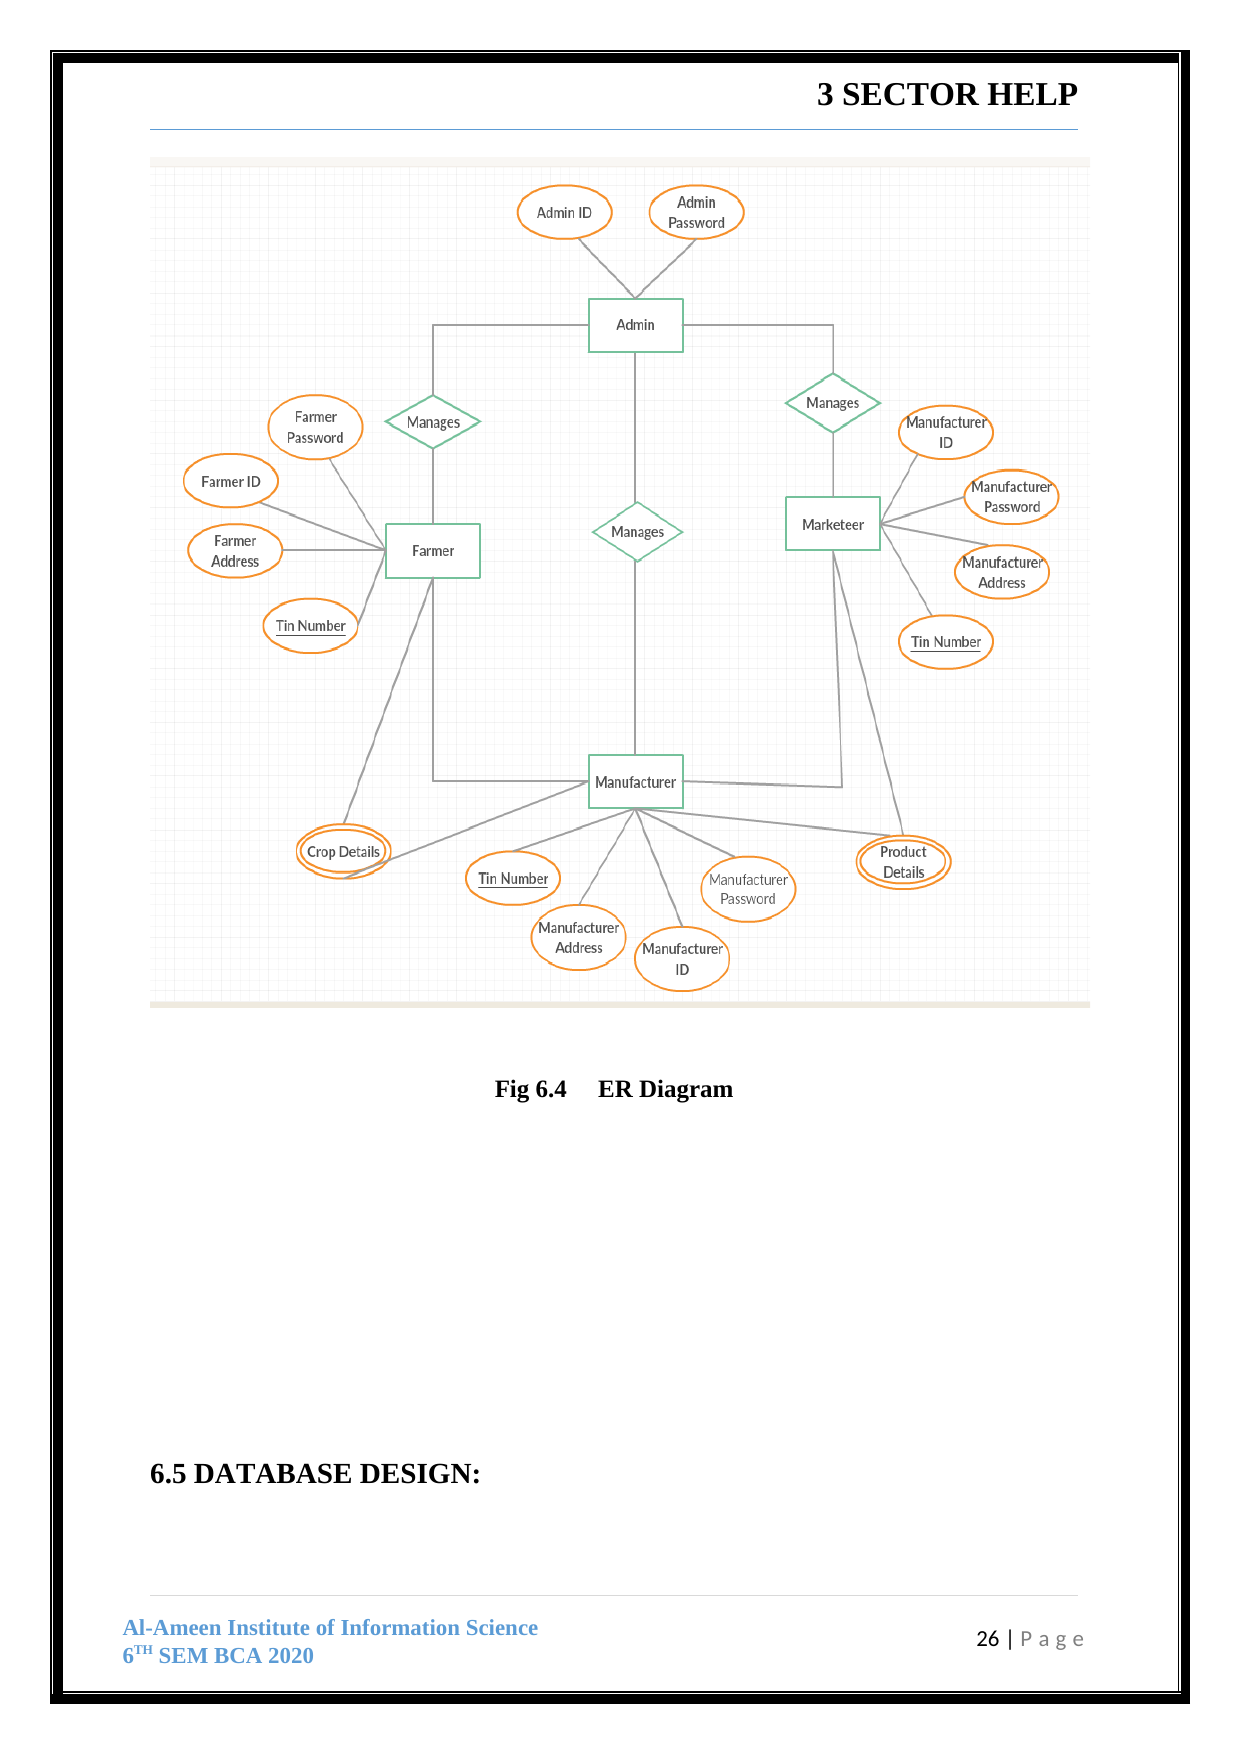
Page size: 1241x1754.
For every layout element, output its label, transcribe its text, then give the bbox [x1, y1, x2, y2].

text Fig 6.4 ER Diagram [150, 1074, 1078, 1103]
picture [150, 157, 1091, 1008]
text 6.5 DATABASE DESIGN: [150, 1456, 1078, 1490]
